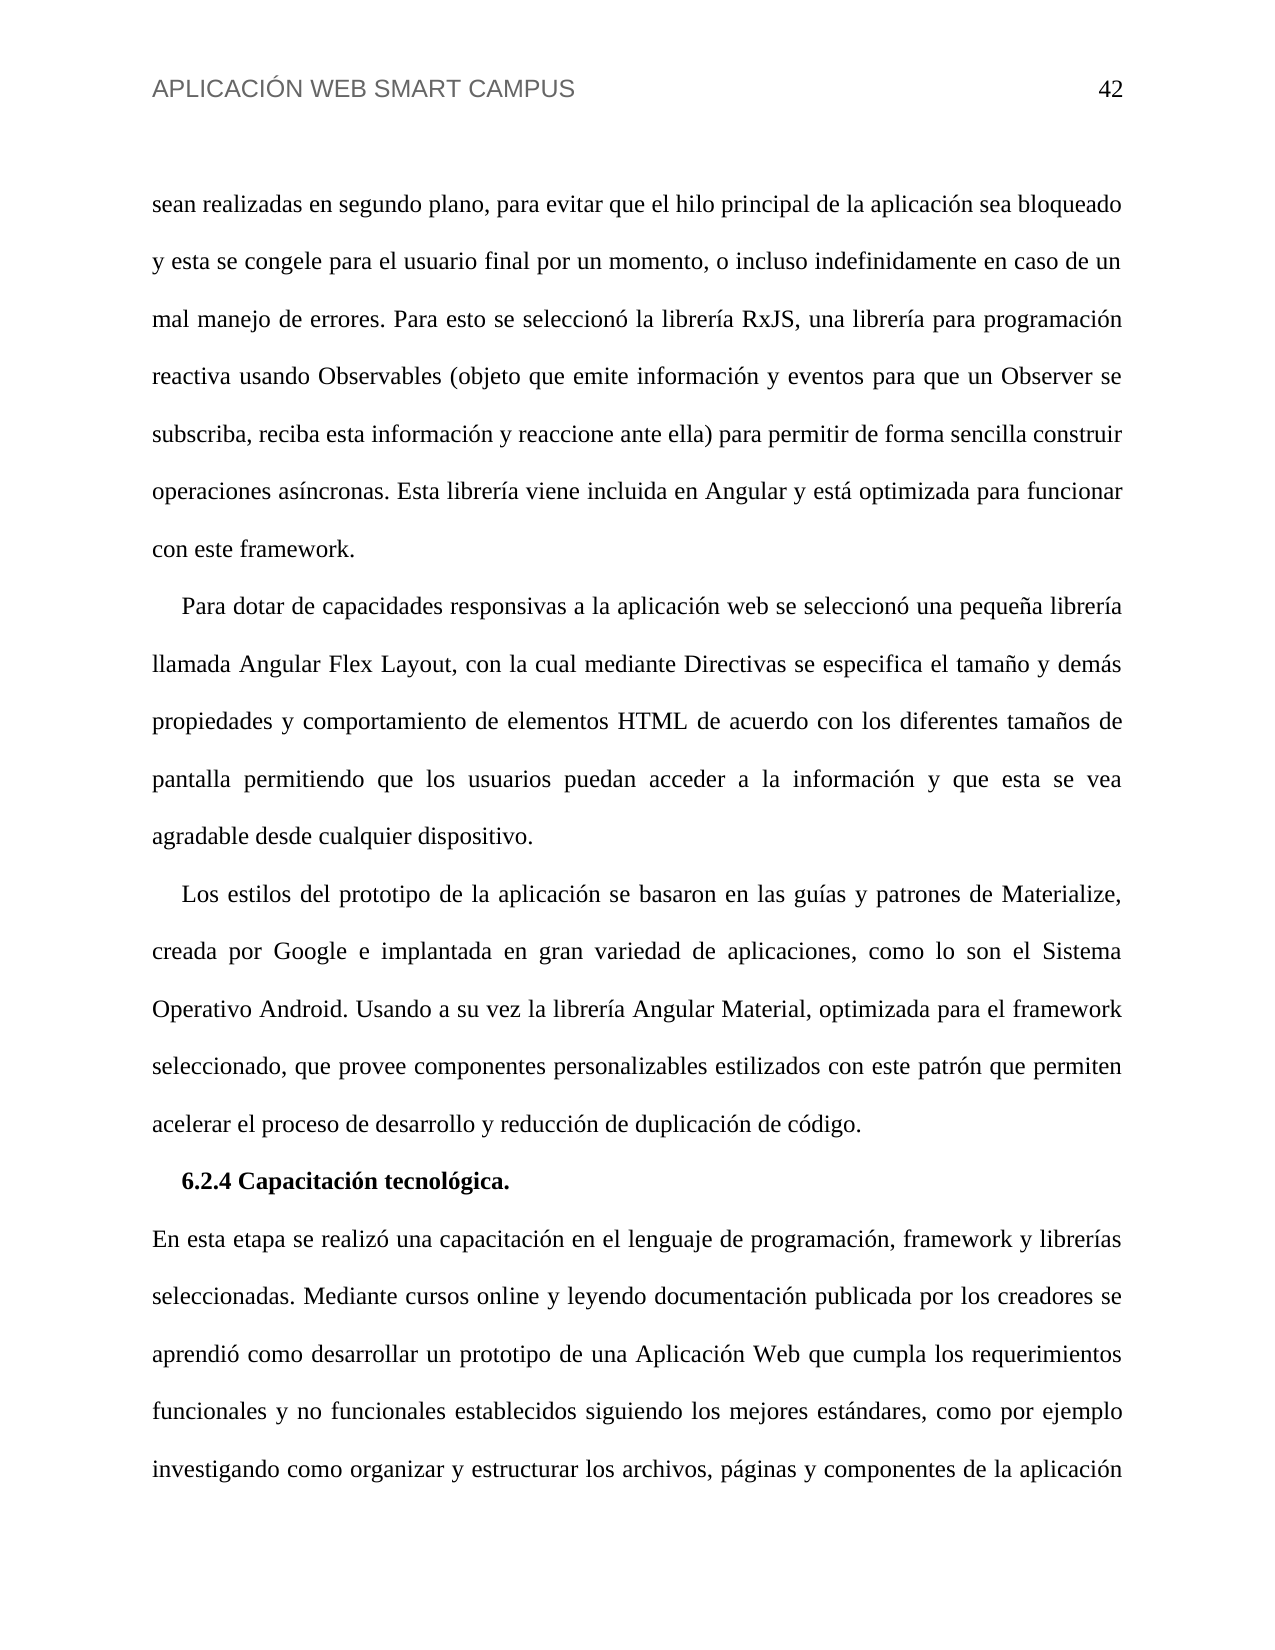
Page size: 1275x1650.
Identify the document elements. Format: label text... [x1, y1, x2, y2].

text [152, 189, 1123, 563]
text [152, 1224, 1123, 1483]
text Los estilos del prototipo de la aplicación se basaron en las guías y patrones de Materialize, creada por Google e implantada en gran variedad de aplicaciones, como lo son el Sistema Operativo Android. Usando a su vez la librería Angular Material, optimizada para el framework seleccionado, que provee componentes personalizables estilizados con este patrón que permiten acelerar el proceso de desarrollo y reducción de duplicación de código. [152, 879, 1123, 1138]
subtitle 6.2.4 Capacitación tecnológica. [152, 1166, 1123, 1195]
text Para dotar de capacidades responsivas a la aplicación web se seleccionó una pequeña librería llamada Angular Flex Layout, con la cual mediante Directivas se especifica el tamaño y demás propiedades y comportamiento de elementos HTML de acuerdo con los diferentes tamaños de pantalla permitiendo que los usuarios puedan acceder a la información y que esta se vea agradable desde cualquier dispositivo. [152, 591, 1123, 850]
